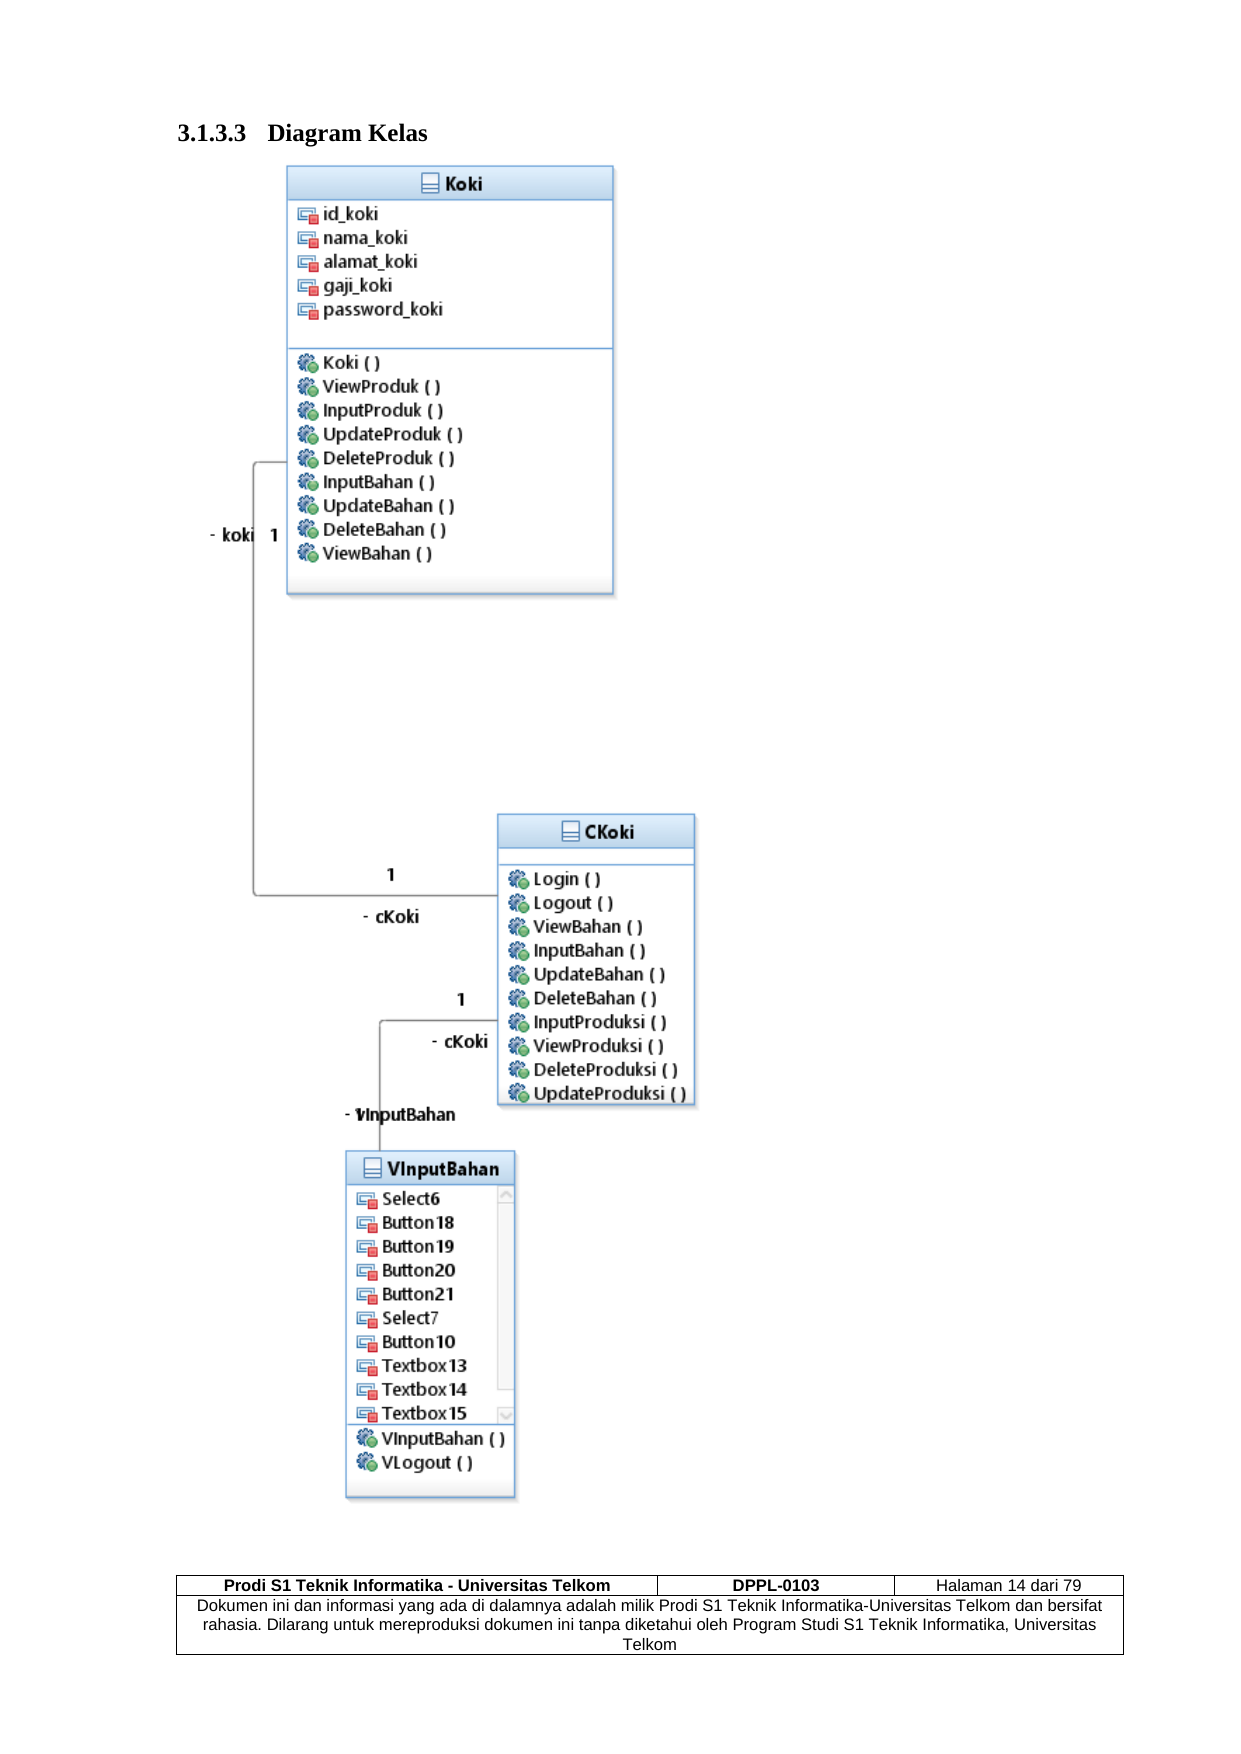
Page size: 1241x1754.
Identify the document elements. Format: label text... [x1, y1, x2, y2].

picture [177, 153, 715, 1518]
subtitle Diagram Kelas [177, 118, 1122, 147]
